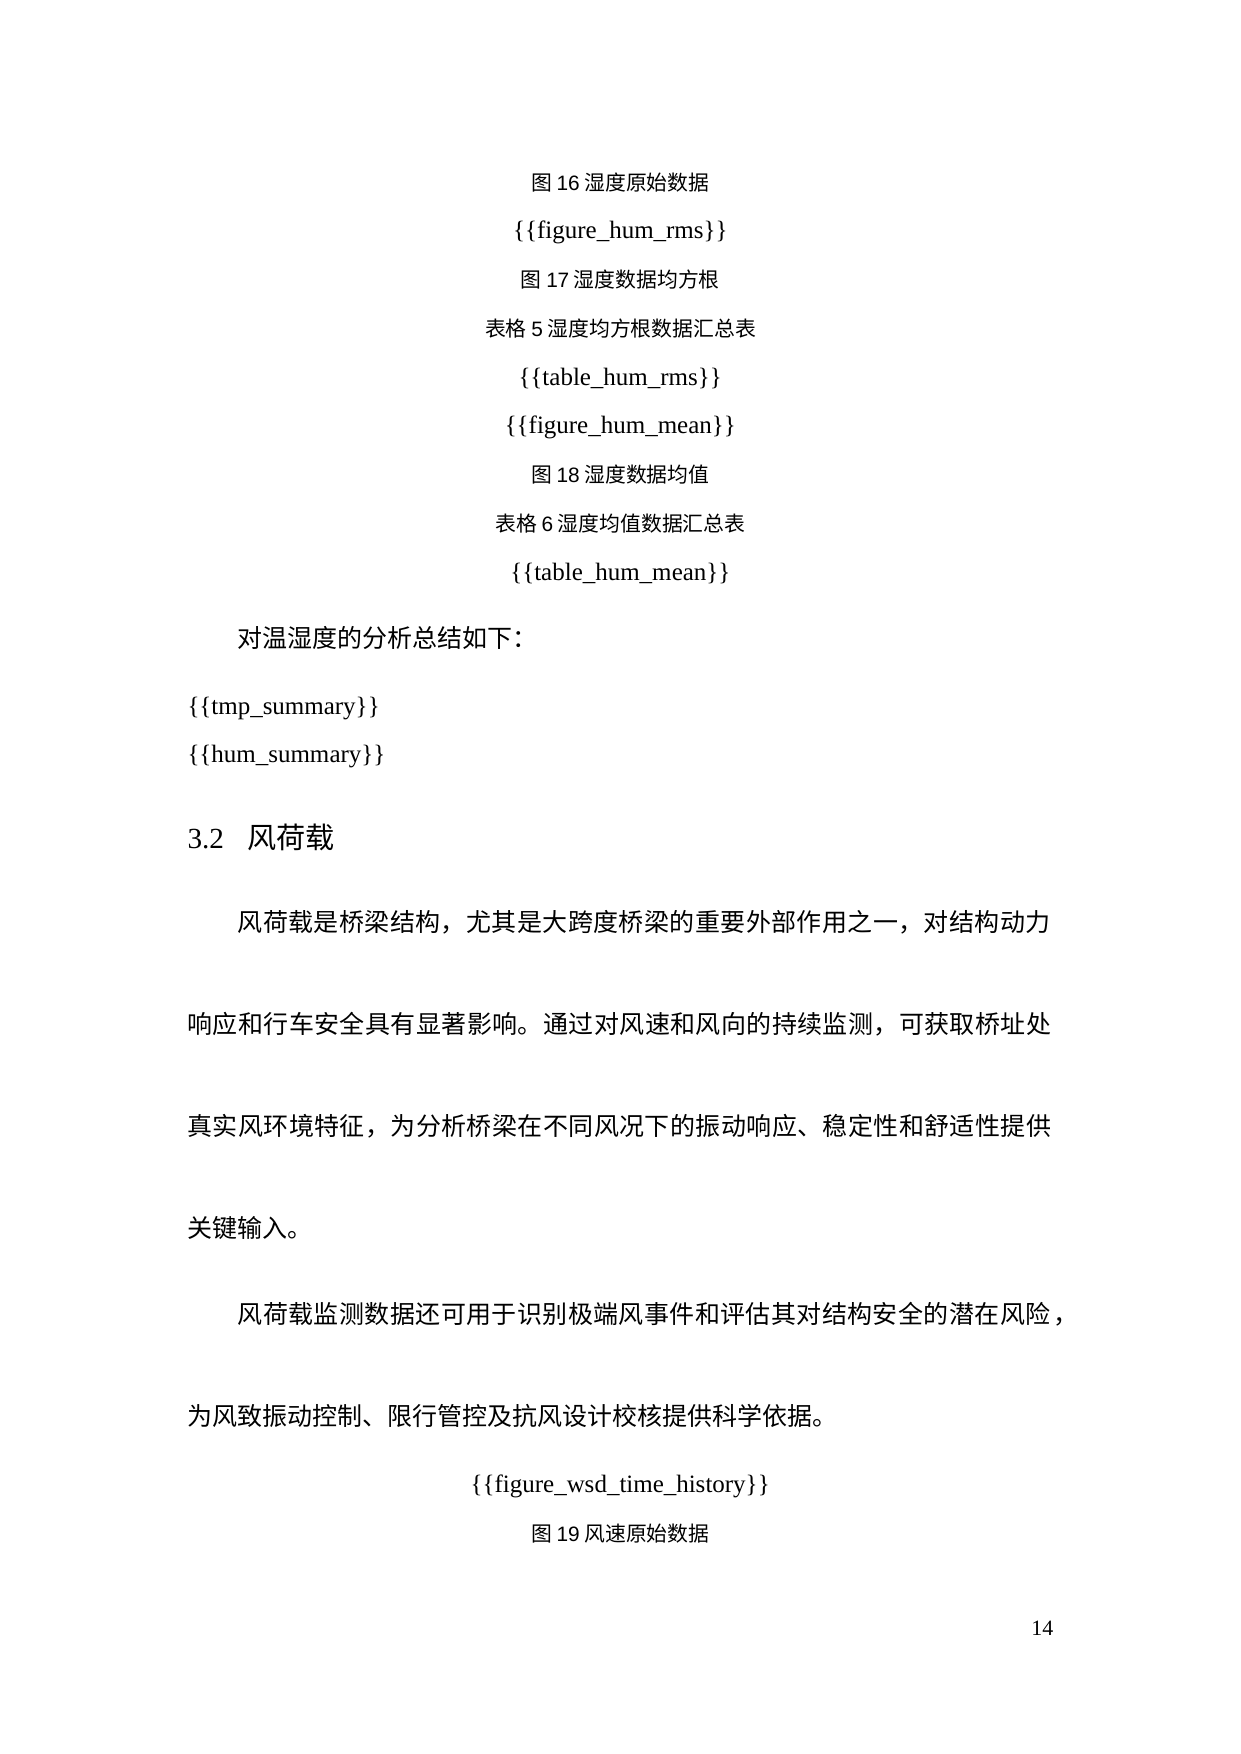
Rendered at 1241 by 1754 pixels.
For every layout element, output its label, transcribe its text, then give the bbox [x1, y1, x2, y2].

text 对温湿度的分析总结如下： [187, 602, 1053, 670]
text {{tmp_summary}} [187, 688, 1053, 722]
text {{figure_hum_mean}} [187, 408, 1053, 442]
text 图 18 湿度数据均值 [187, 456, 1053, 490]
text {{figure_hum_rms}} [187, 213, 1053, 247]
text 图 17 湿度数据均方根 [187, 261, 1053, 295]
text {{figure_wsd_time_history}} [187, 1467, 1053, 1501]
text 图 16 湿度原始数据 [187, 164, 1053, 198]
text 风荷载是桥梁结构，尤其是大跨度桥梁的重要外部作用之一，对结构动力响应和行车安全具有显著影响。通过对风速和风向的持续监测，可获取桥址处真实风环境特征，为分析桥梁在不同风况下的振动响应、稳定性和舒适性提供关键输入。 [187, 887, 1053, 1261]
text {{hum_summary}} [187, 737, 1053, 771]
text 图 19 风速原始数据 [187, 1515, 1053, 1549]
text {{table_hum_rms}} [187, 359, 1053, 393]
text {{table_hum_mean}} [187, 554, 1053, 588]
subtitle 风荷载 [187, 802, 1053, 870]
text 风荷载监测数据还可用于识别极端风事件和评估其对结构安全的潜在风险，为风致振动控制、限行管控及抗风设计校核提供科学依据。 [187, 1279, 1053, 1448]
text 表格 6 湿度均值数据汇总表 [187, 505, 1053, 539]
text 表格 5 湿度均方根数据汇总表 [187, 310, 1053, 344]
